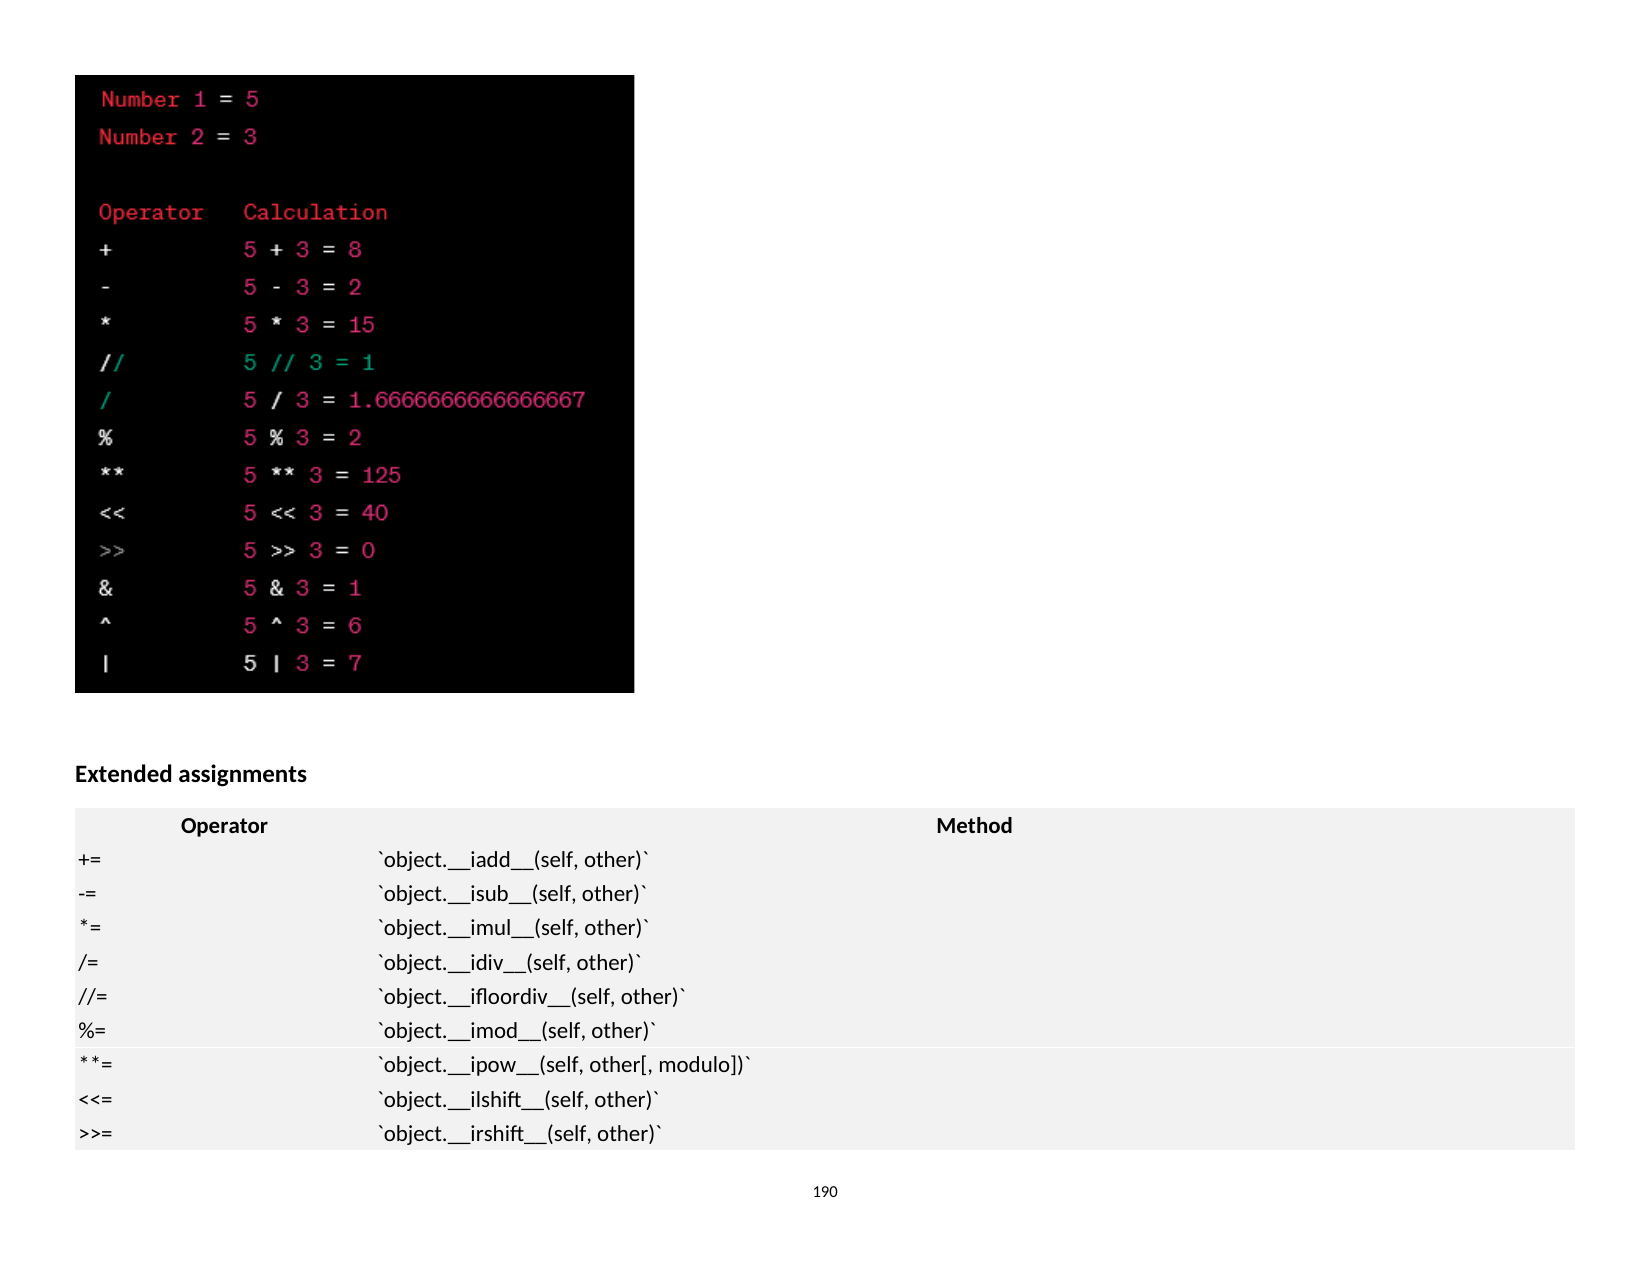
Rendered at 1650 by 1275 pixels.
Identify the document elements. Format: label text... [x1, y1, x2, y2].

table_cell **= [75, 1048, 374, 1082]
table_cell *= [75, 910, 374, 945]
table_cell /= [75, 945, 374, 979]
table_cell `object.__iadd__(self, other)` [374, 842, 1575, 876]
table_cell `object.__isub__(self, other)` [374, 876, 1575, 910]
table_cell <<= [75, 1082, 374, 1116]
table_cell -= [75, 876, 374, 910]
table_cell `object.__imul__(self, other)` [374, 910, 1575, 945]
table_cell `object.__ifloordiv__(self, other)` [374, 979, 1575, 1013]
table_cell `object.__idiv__(self, other)` [374, 945, 1575, 979]
table_cell += [75, 842, 374, 876]
table_cell >>= [75, 1116, 374, 1150]
text Extended assignments [75, 758, 1575, 788]
table_cell `object.__ilshift__(self, other)` [374, 1082, 1575, 1116]
picture [75, 75, 635, 693]
table_cell `object.__ipow__(self, other[, modulo])` [374, 1048, 1575, 1082]
table_cell %= [75, 1013, 374, 1047]
table_cell //= [75, 979, 374, 1013]
table_cell `object.__irshift__(self, other)` [374, 1116, 1575, 1150]
table_header Operator [75, 808, 374, 842]
table_cell `object.__imod__(self, other)` [374, 1013, 1575, 1047]
table_header Method [374, 808, 1575, 842]
